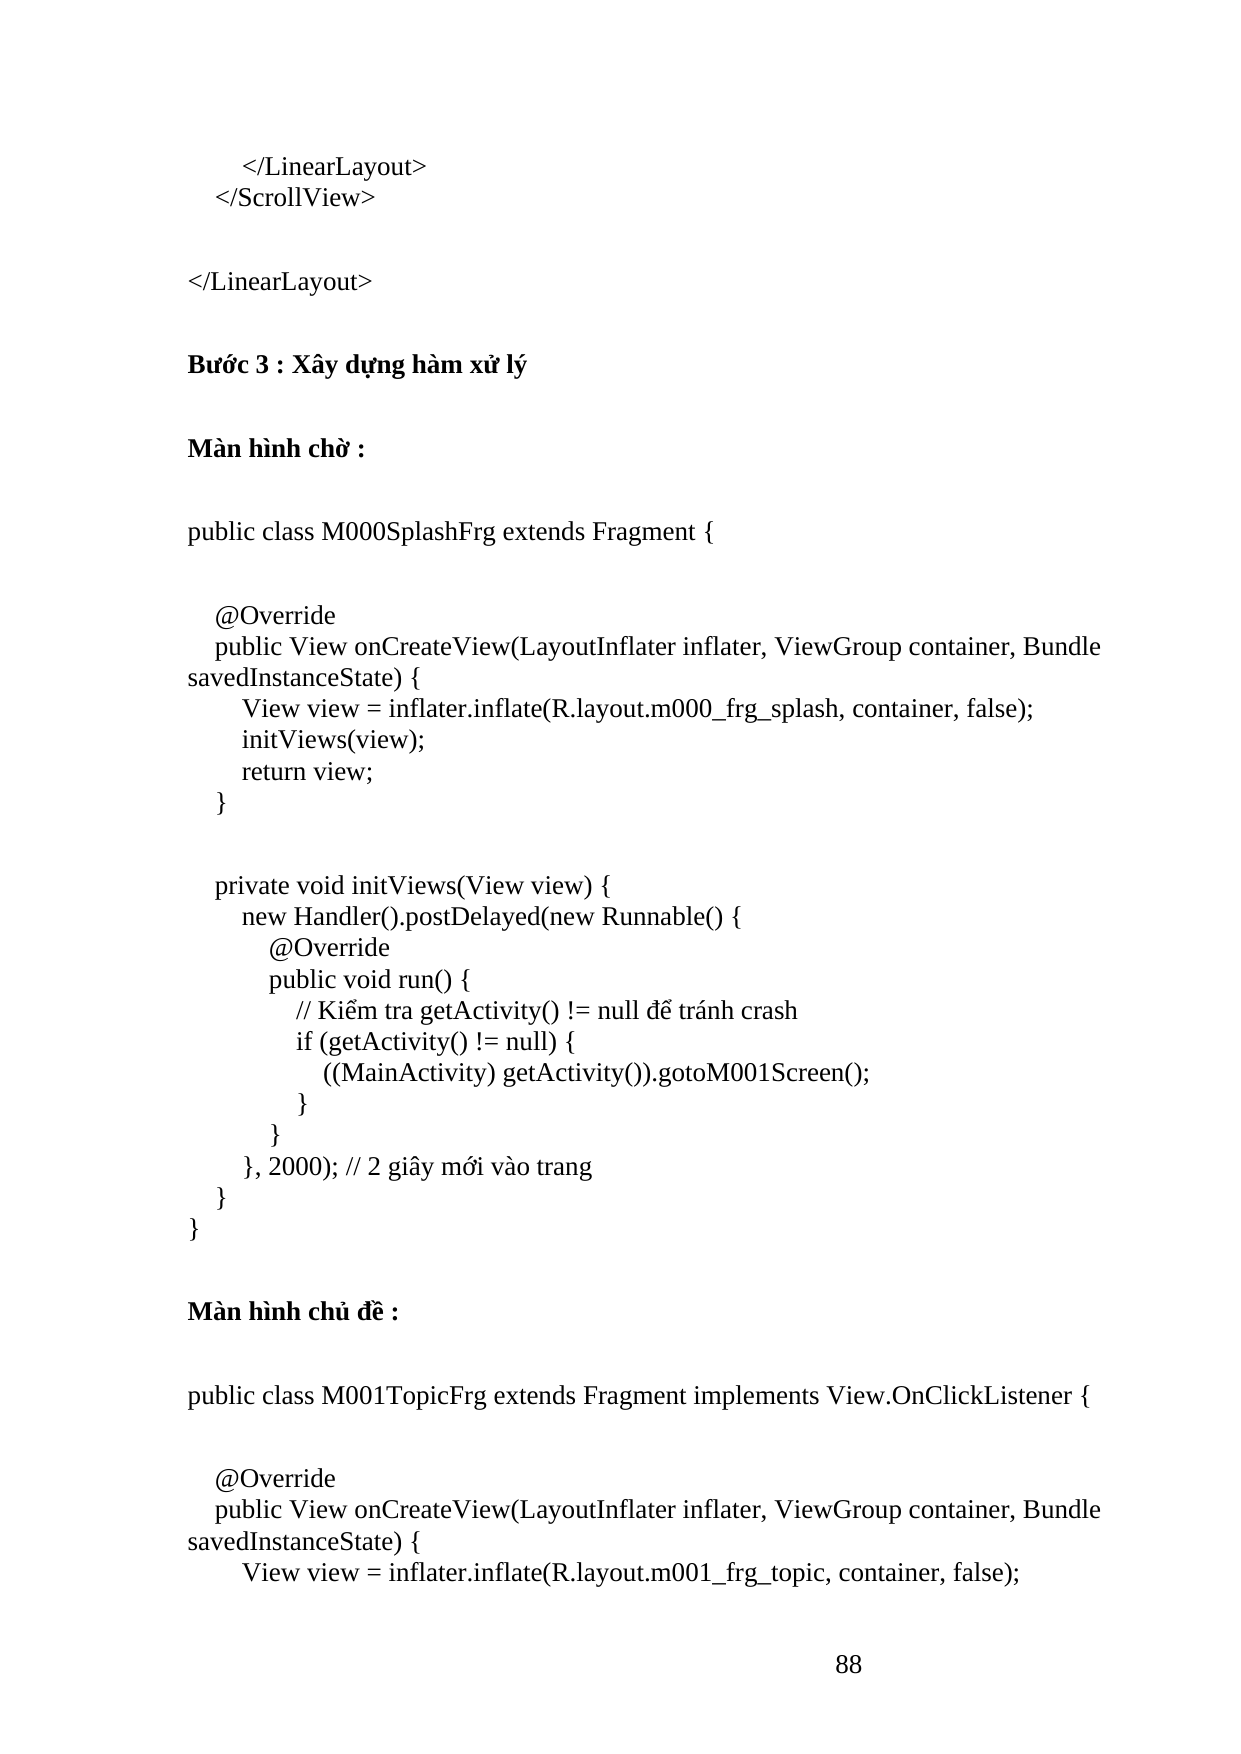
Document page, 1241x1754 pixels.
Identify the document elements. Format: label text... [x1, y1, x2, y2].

text return view; [187, 754, 1135, 786]
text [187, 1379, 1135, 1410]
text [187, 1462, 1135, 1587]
text ((MainActivity) getActivity()).gotoM001Screen(); [187, 1056, 1135, 1087]
text </LinearLayout> [187, 150, 1135, 181]
text @Override [187, 599, 1135, 630]
text @Override [187, 932, 1135, 963]
text private void initViews(View view) { [187, 869, 1135, 900]
text } [187, 1087, 1135, 1118]
text initViews(view); [187, 723, 1135, 754]
text if (getActivity() != null) { [187, 1025, 1135, 1056]
text } [187, 1118, 1135, 1149]
text </LinearLayout> [187, 265, 1135, 296]
text // Kiểm tra getActivity() != null để tránh crash [187, 994, 1135, 1025]
text public class M000SplashFrg extends Fragment { [187, 515, 1135, 546]
text public void run() { [187, 963, 1135, 994]
text new Handler().postDelayed(new Runnable() { [187, 900, 1135, 932]
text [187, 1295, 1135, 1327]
text } [187, 786, 1135, 817]
text Bước 3 : Xây dựng hàm xử lý [187, 348, 1135, 379]
text </ScrollView> [187, 181, 1135, 212]
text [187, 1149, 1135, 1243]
text View view = inflater.inflate(R.layout.m000_frg_splash, container, false); [187, 692, 1135, 723]
text public View onCreateView(LayoutInflater inflater, ViewGroup container, Bundle savedInstanceState) { [187, 630, 1135, 692]
text Màn hình chờ : [187, 432, 1135, 463]
